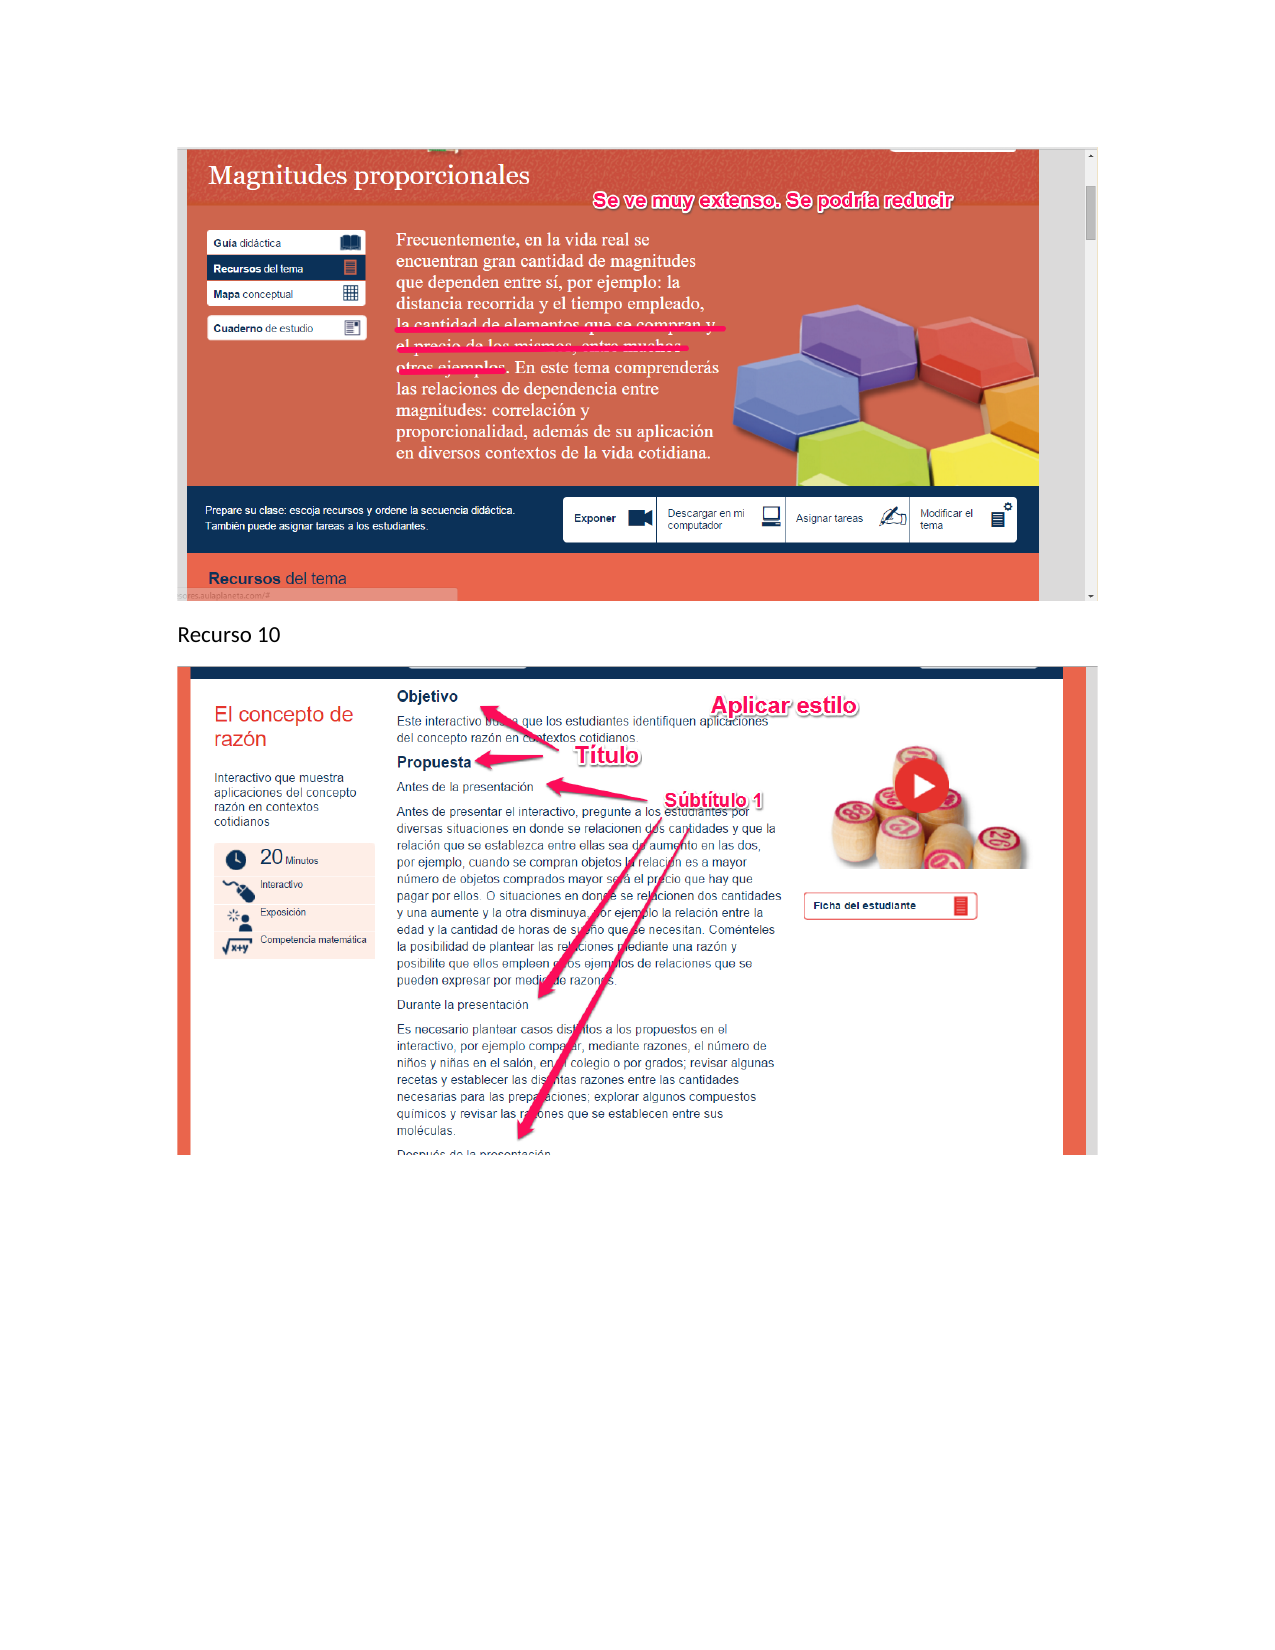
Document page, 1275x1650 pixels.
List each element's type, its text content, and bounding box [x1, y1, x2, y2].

picture [177, 147, 1098, 601]
text Recurso 10 [177, 620, 1098, 648]
picture [177, 666, 1098, 1155]
